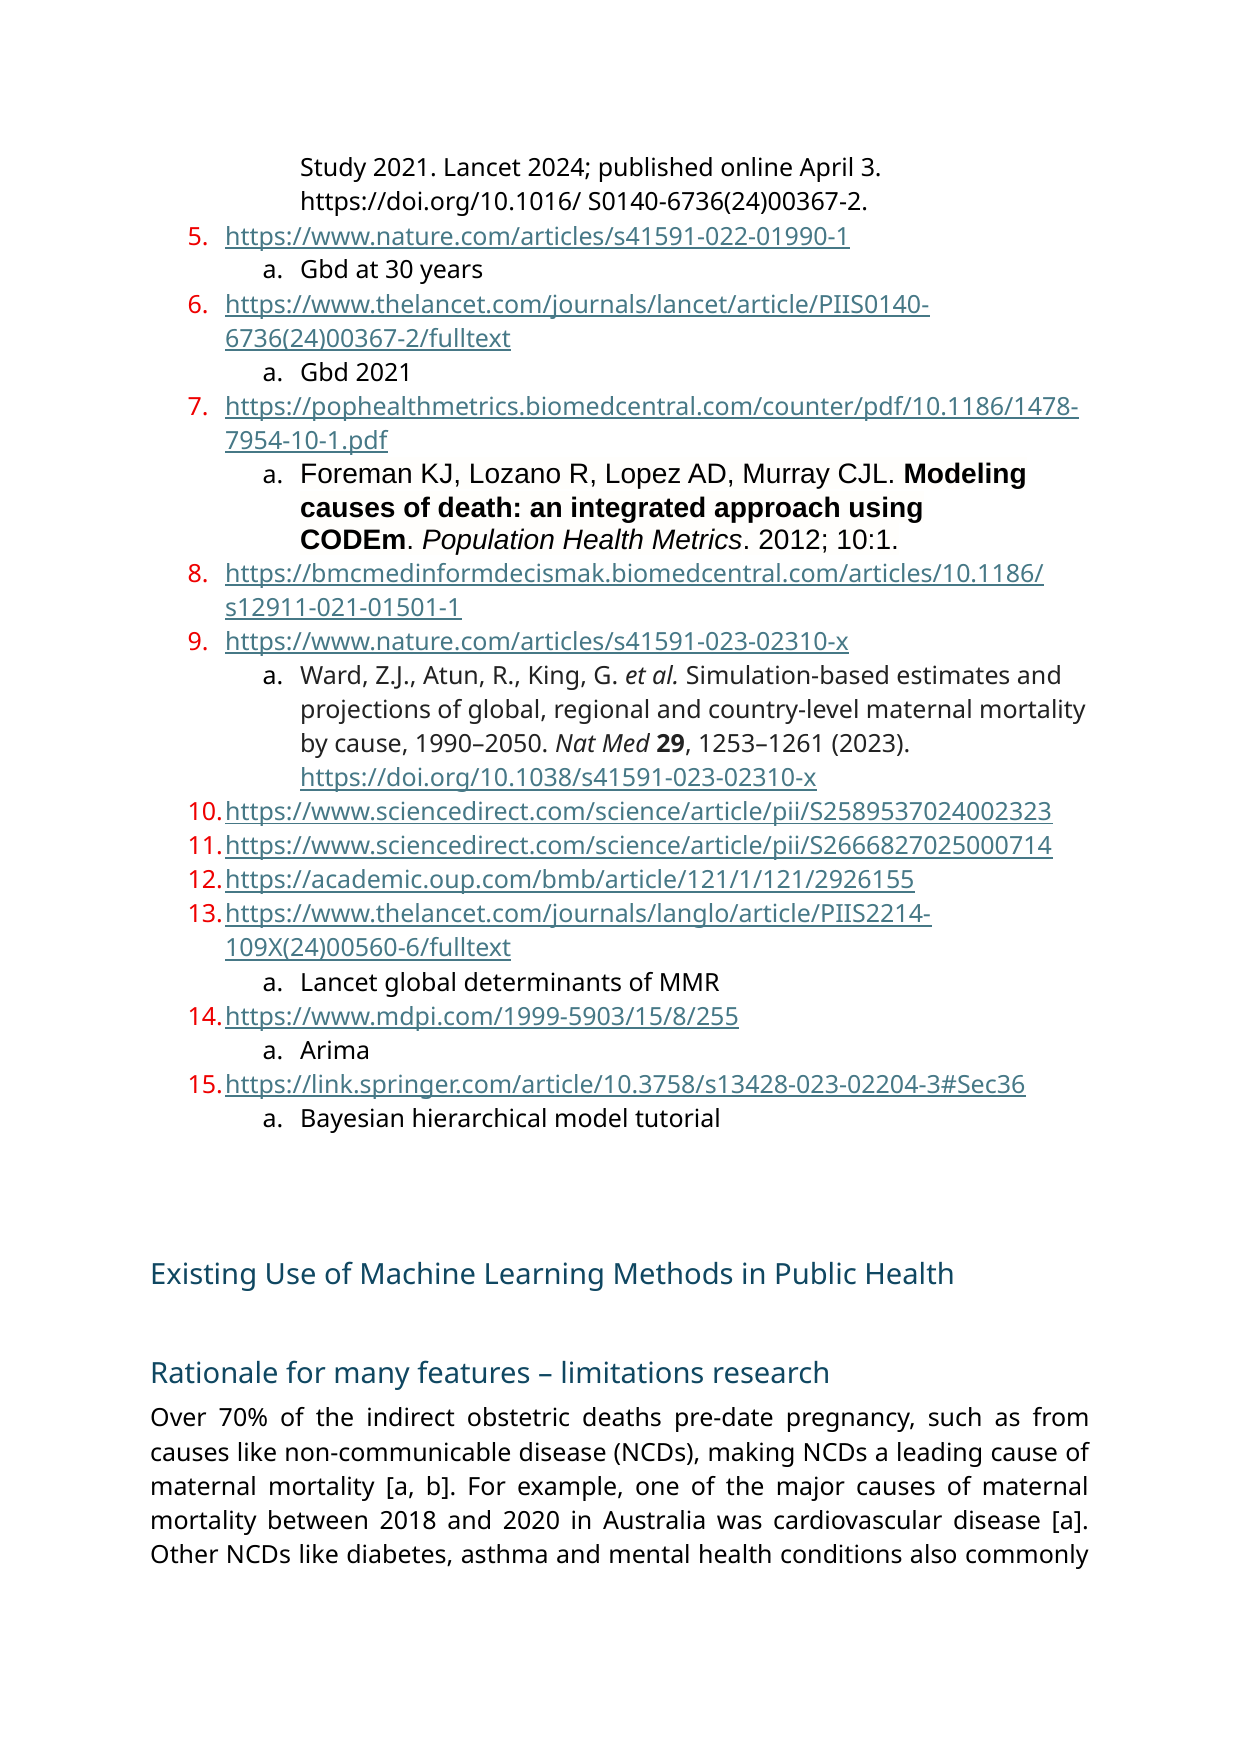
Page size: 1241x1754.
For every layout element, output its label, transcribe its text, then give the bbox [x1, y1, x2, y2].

subtitle Rationale for many features – limitations research [150, 1352, 1090, 1392]
list https://www.nature.com/articles/s41591-023-02310-x [187, 623, 1090, 658]
list Ward, Z.J., Atun, R., King, G. et al. Simulation-based estimates and projections of global, regional and country-level maternal mortality by cause, 1990–2050. Nat Med 29, 1253–1261 (2023). https://doi.org/10.1038/s41591-023-02310-x [817, 658, 1090, 794]
list https://pophealthmetrics.biomedcentral.com/counter/pdf/10.1186/1478-7954-10-1.pdf [187, 388, 1090, 457]
list https://www.mdpi.com/1999-5903/15/8/255 [187, 998, 1090, 1032]
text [150, 1400, 1090, 1570]
list https://bmcmedinformdecismak.biomedcentral.com/articles/10.1186/s12911-021-01501-1 [187, 555, 1090, 623]
list Arima [262, 1032, 1090, 1066]
list https://www.nature.com/articles/s41591-022-01990-1 [187, 218, 1090, 252]
list Gbd at 30 years [262, 252, 1090, 286]
list https://www.thelancet.com/journals/langlo/article/PIIS2214-109X(24)00560-6/fulltext [187, 896, 1090, 964]
list https://link.springer.com/article/10.3758/s13428-023-02204-3#Sec36 [187, 1066, 1090, 1100]
list https://www.sciencedirect.com/science/article/pii/S2666827025000714 [187, 828, 1090, 862]
list Foreman KJ, Lozano R, Lopez AD, Murray CJL. Modeling causes of death: an integrated approach using CODEm. Population Health Metrics. 2012; 10:1. [262, 457, 1090, 555]
list Bayesian hierarchical model tutorial [262, 1100, 1090, 1134]
list https://www.thelancet.com/journals/lancet/article/PIIS0140-6736(24)00367-2/fulltext [187, 286, 1090, 354]
subtitle Existing Use of Machine Learning Methods in Public Health [150, 1253, 1090, 1293]
list Lancet global determinants of MMR [262, 964, 1090, 998]
list https://academic.oup.com/bmb/article/121/1/121/2926155 [187, 862, 1090, 896]
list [262, 150, 1090, 218]
list https://www.sciencedirect.com/science/article/pii/S2589537024002323 [187, 794, 1090, 828]
list Gbd 2021 [262, 354, 1090, 388]
